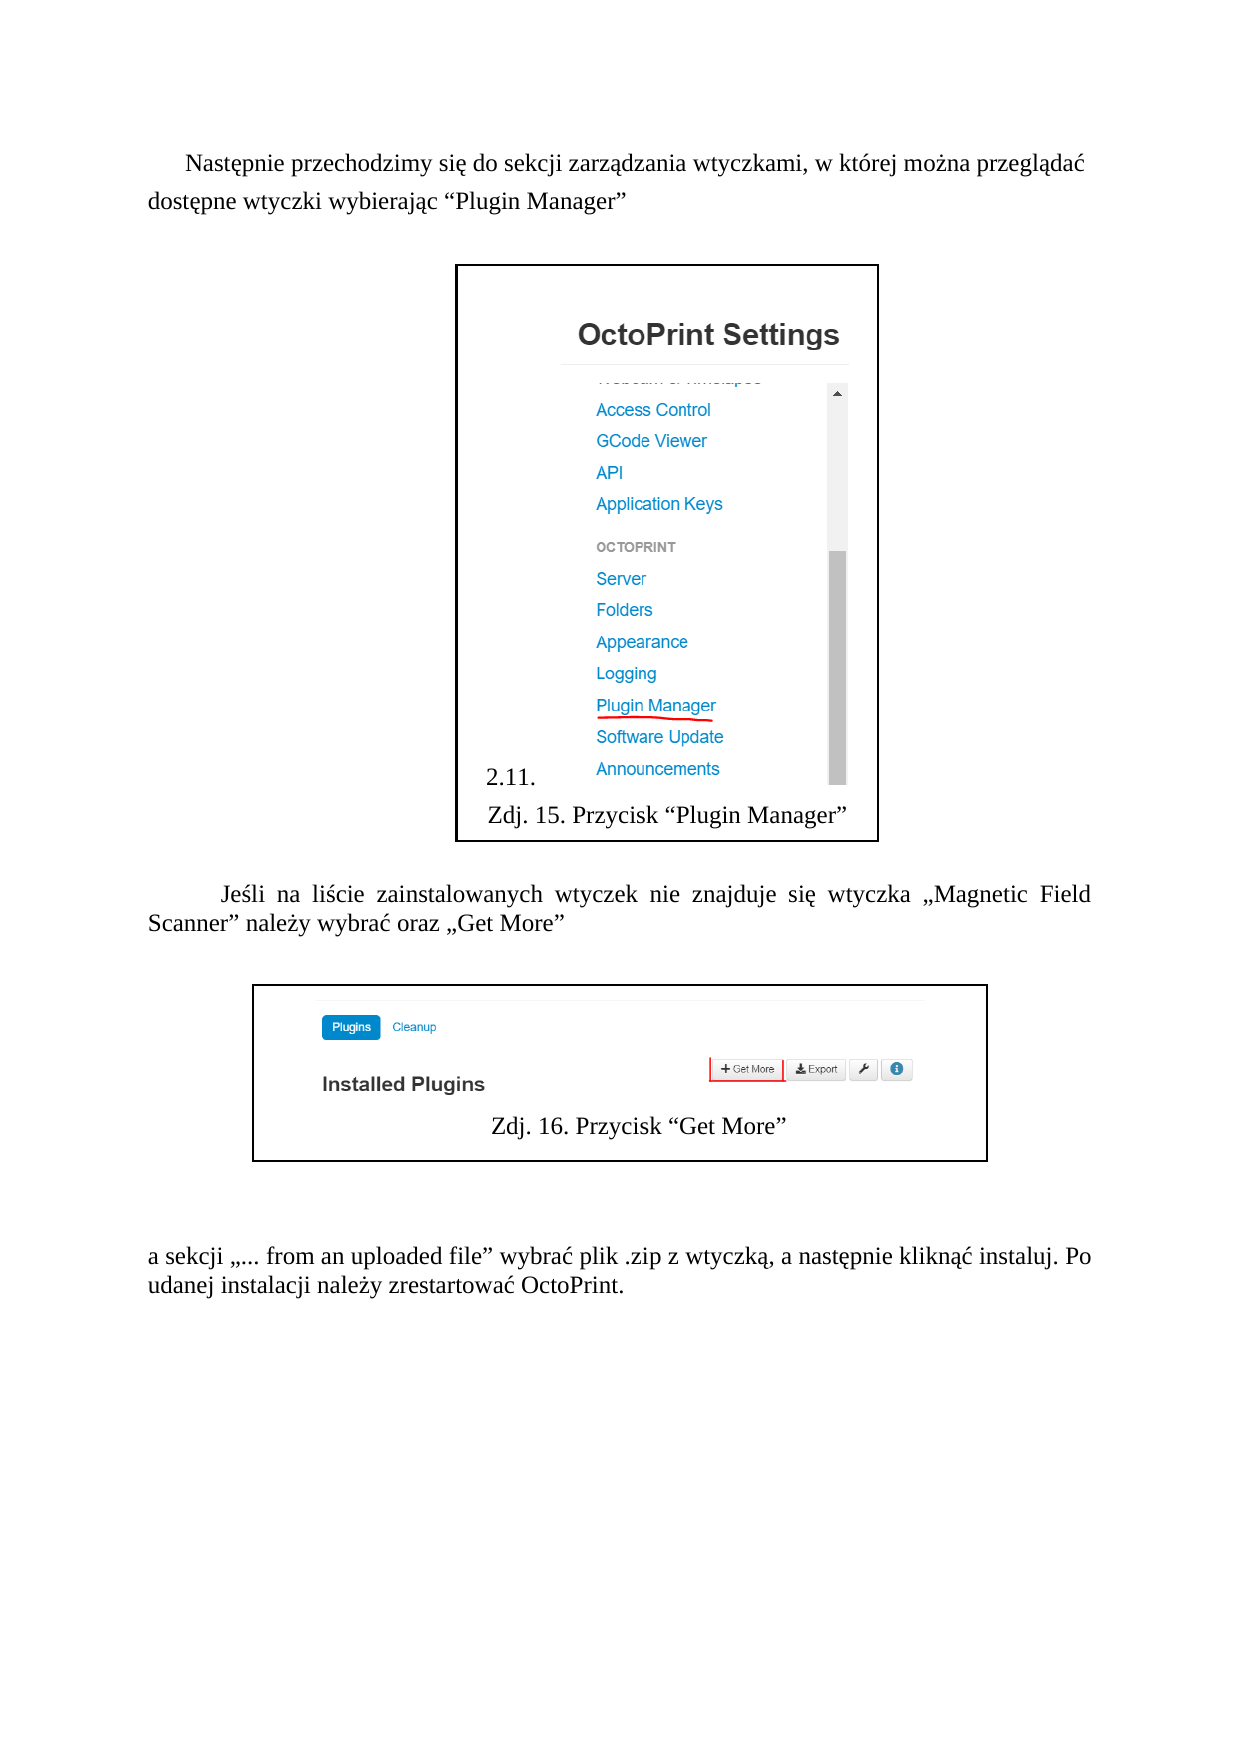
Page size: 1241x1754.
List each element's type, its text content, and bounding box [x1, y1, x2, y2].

picture [560, 313, 849, 785]
table_header Zdj. 15. Przycisk “Plugin Manager” [458, 266, 877, 839]
text a sekcji „... from an uploaded file” wybrać plik .zip z wtyczką, a następnie kliknąć instaluj. Po udanej instalacji należy zrestartować OctoPrint. [148, 1241, 1093, 1298]
text Jeśli na liście zainstalowanych wtyczek nie znajduje się wtyczka „Magnetic Field Scanner” należy wybrać oraz „Get More” [148, 879, 1093, 937]
text Następnie przechodzimy się do sekcji zarządzania wtyczkami, w której można przeglądać dostępne wtyczki wybierając “Plugin Manager” [148, 148, 1093, 215]
table_header Zdj. 16. Przycisk “Get More” [254, 986, 986, 1160]
picture [315, 996, 925, 1101]
